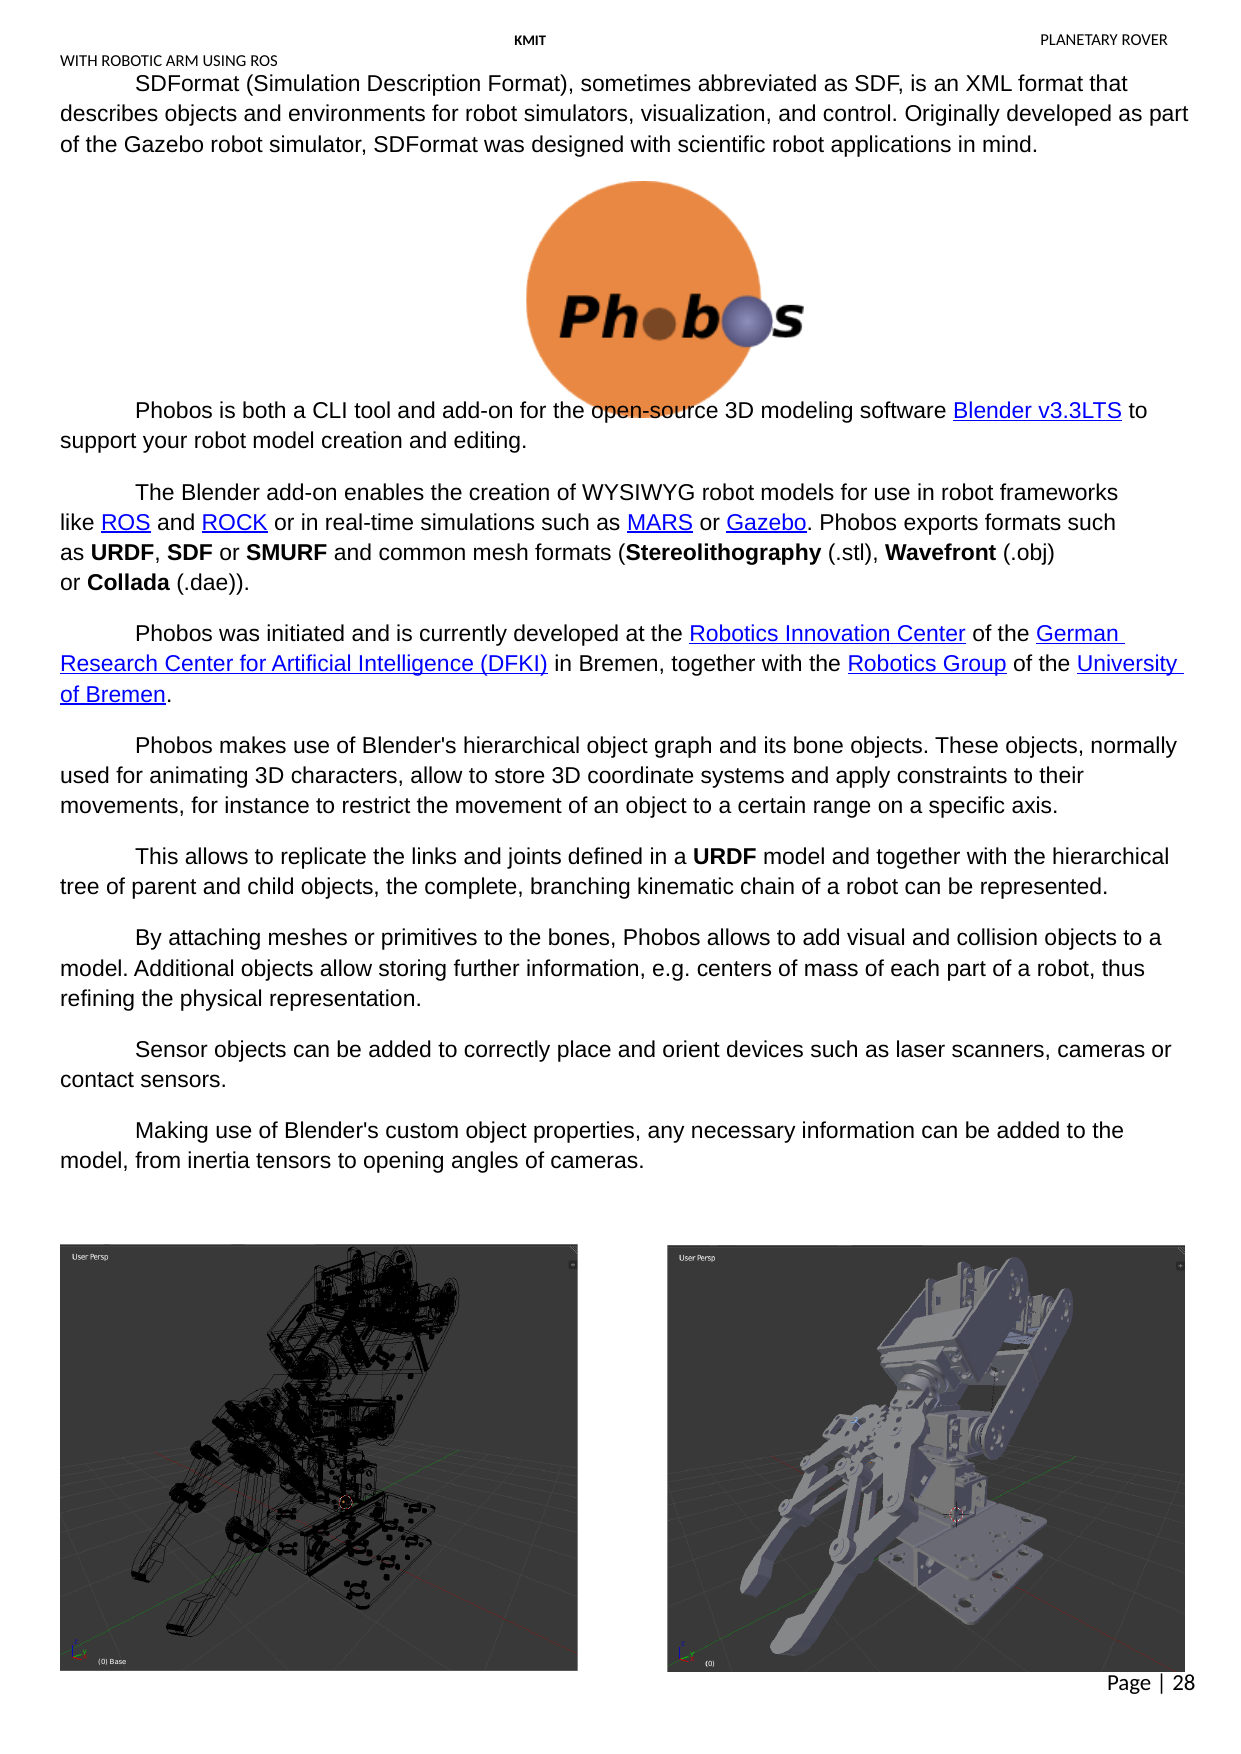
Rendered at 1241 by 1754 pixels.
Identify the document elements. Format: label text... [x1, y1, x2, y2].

picture [667, 1245, 1185, 1672]
picture [529, 407, 536, 417]
text The Blender add-on enables the creation of WYSIWYG robot models for use in robot frameworks like ROS and ROCK or in real-time simulations such as MARS or Gazebo. Phobos exports formats such as URDF, SDF or SMURF and common mesh formats (Stereolithography (.stl), Wavefront (.obj) or Collada (.dae)). [60, 478, 1195, 595]
text Phobos was initiated and is currently developed at the Robotics Innovation Center of the German Research Center for Artificial Intelligence (DFKI) in Bremen, together with the Robotics Group of the University of Bremen. [60, 620, 1195, 707]
picture [526, 181, 804, 418]
text Phobos is both a CLI tool and add-on for the open-source 3D modeling software Blender v3.3LTS to support your robot model creation and editing. [60, 397, 1195, 454]
text Making use of Blender's custom object properties, any necessary information can be added to the model, from inertia tensors to opening angles of cameras. [60, 1117, 1195, 1173]
text Sensor objects can be added to correctly place and orient devices such as laser scanners, cameras or contact sensors. [60, 1036, 1195, 1092]
text This allows to replicate the links and joints defined in a URDF model and together with the hierarchical tree of parent and child objects, the complete, branching kinematic chain of a robot can be represented. [60, 843, 1195, 899]
picture [741, 404, 750, 416]
text Phobos makes use of Blender's hierarchical object graph and its bone objects. These objects, normally used for animating 3D characters, allow to store 3D coordinate systems and apply constraints to their movements, for instance to restrict the movement of an object to a certain range on a specific axis. [60, 732, 1195, 818]
picture [594, 407, 601, 417]
picture [60, 1244, 578, 1671]
text SDFormat (Simulation Description Format), sometimes abbreviated as SDF, is an XML format that describes objects and environments for robot simulators, visualization, and control. Originally developed as part of the Gazebo robot simulator, SDFormat was designed with scientific robot applications in mind. [60, 70, 1195, 157]
picture [782, 407, 789, 417]
text By attaching meshes or primitives to the bones, Phobos allows to add visual and collision objects to a model. Additional objects allow storing further information, e.g. centers of mass of each part of a robot, thus refining the physical representation. [60, 924, 1195, 1011]
picture [664, 407, 671, 417]
